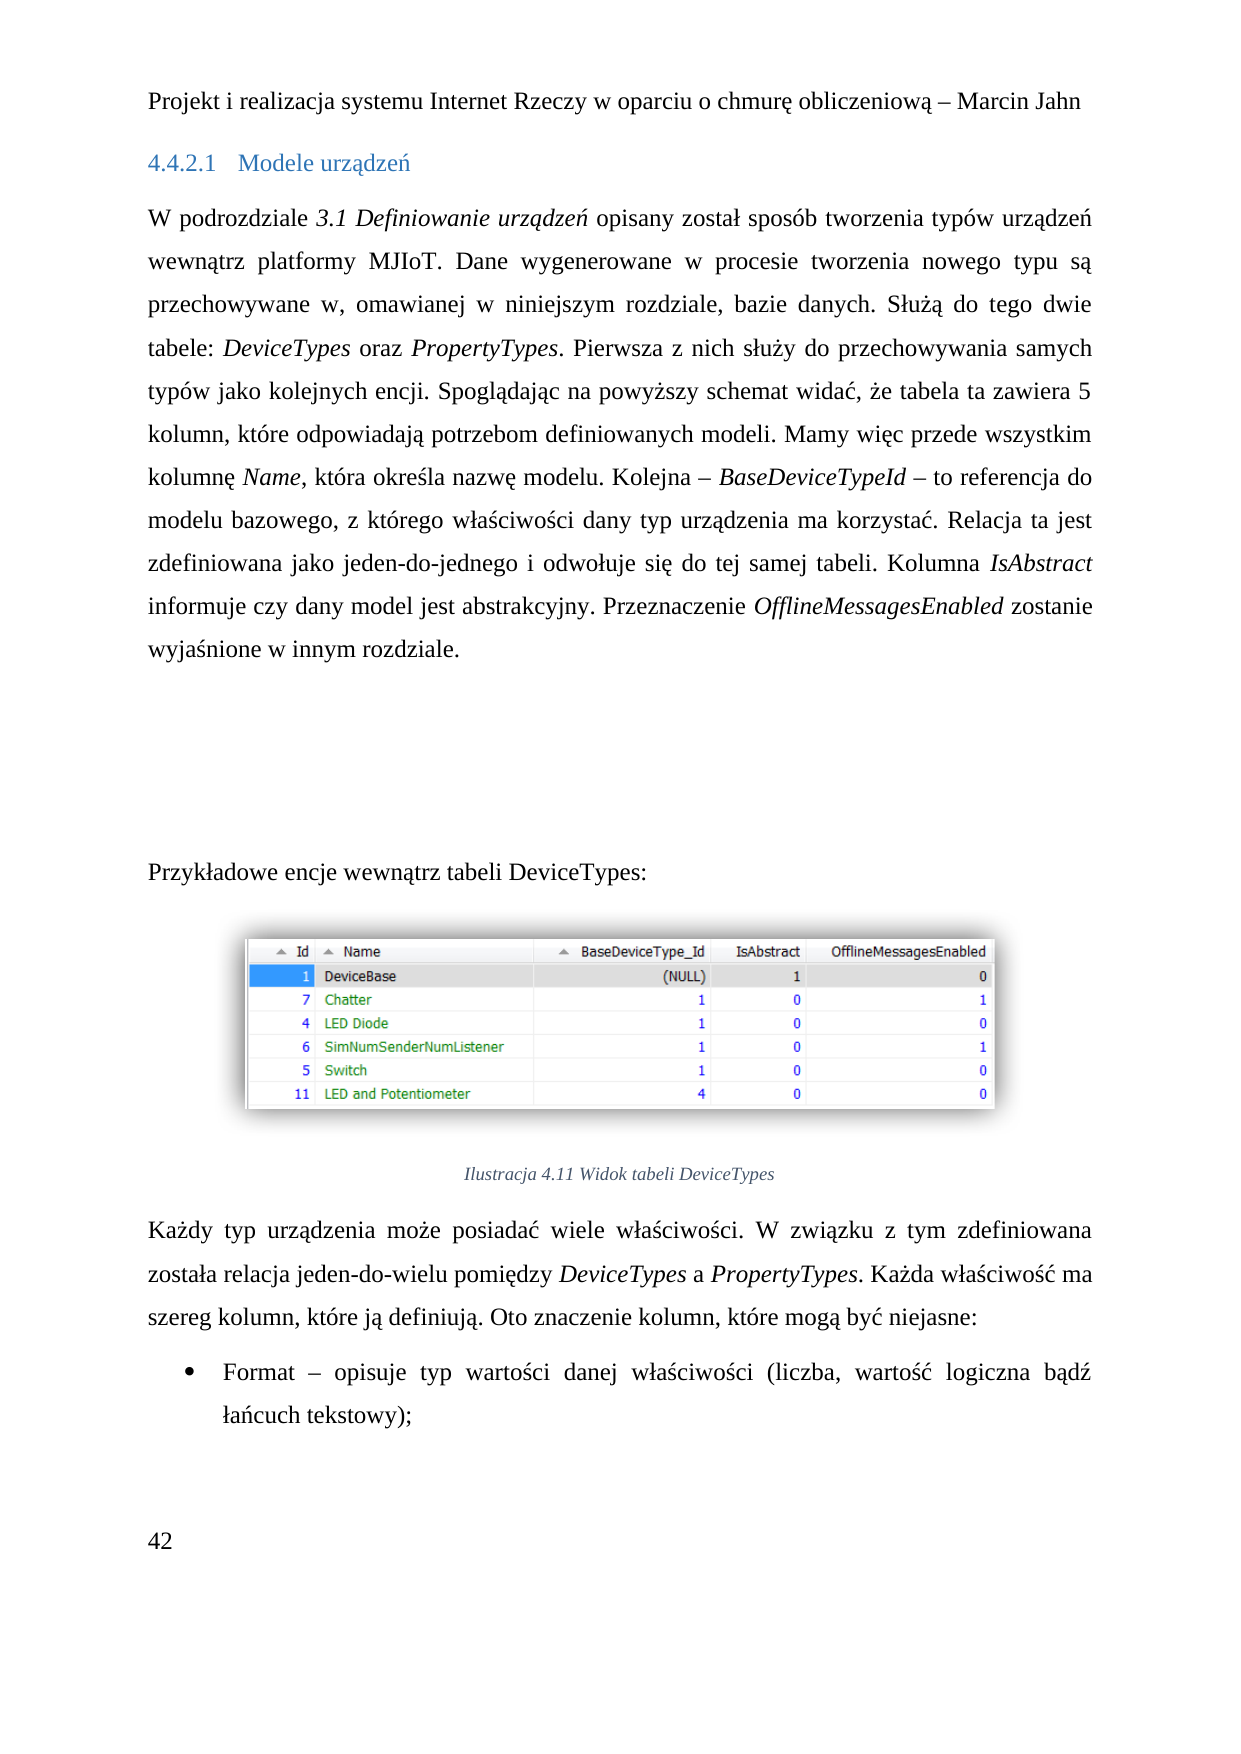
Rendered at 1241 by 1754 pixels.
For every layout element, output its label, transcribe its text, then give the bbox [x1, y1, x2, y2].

subtitle Modele urządzeń [148, 148, 1093, 176]
text Ilustracja . Widok tabeli DeviceTypes [148, 1162, 1093, 1184]
picture [245, 939, 995, 1109]
list Format – opisuje typ wartości danej właściwości (liczba, wartość logiczna bądź łańcuch tekstowy); [185, 1357, 1093, 1429]
text Każdy typ urządzenia może posiadać wiele właściwości. W związku z tym zdefiniowana została relacja jeden-do-wielu pomiędzy DeviceTypes a PropertyTypes. Każda właściwość ma szereg kolumn, które ją definiują. Oto znaczenie kolumn, które mogą być niejasne: [148, 1216, 1093, 1331]
text Przykładowe encje wewnątrz tabeli DeviceTypes: [148, 857, 1093, 886]
text W podrozdziale 3.1 Definiowanie urządzeń opisany został sposób tworzenia typów urządzeń wewnątrz platformy MJIoT. Dane wygenerowane w procesie tworzenia nowego typu są przechowywane w, omawianej w niniejszym rozdziale, bazie danych. Służą do tego dwie tabele: DeviceTypes oraz PropertyTypes. Pierwsza z nich służy do przechowywania samych typów jako kolejnych encji. Spoglądając na powyższy schemat widać, że tabela ta zawiera 5 kolumn, które odpowiadają potrzebom definiowanych modeli. Mamy więc przede wszystkim kolumnę Name, która określa nazwę modelu. Kolejna – BaseDeviceTypeId – to referencja do modelu bazowego, z którego właściwości dany typ urządzenia ma korzystać. Relacja ta jest zdefiniowana jako jeden-do-jednego i odwołuje się do tej samej tabeli. Kolumna IsAbstract informuje czy dany model jest abstrakcyjny. Przeznaczenie OfflineMessagesEnabled zostanie wyjaśnione w innym rozdziale. [148, 203, 1093, 663]
